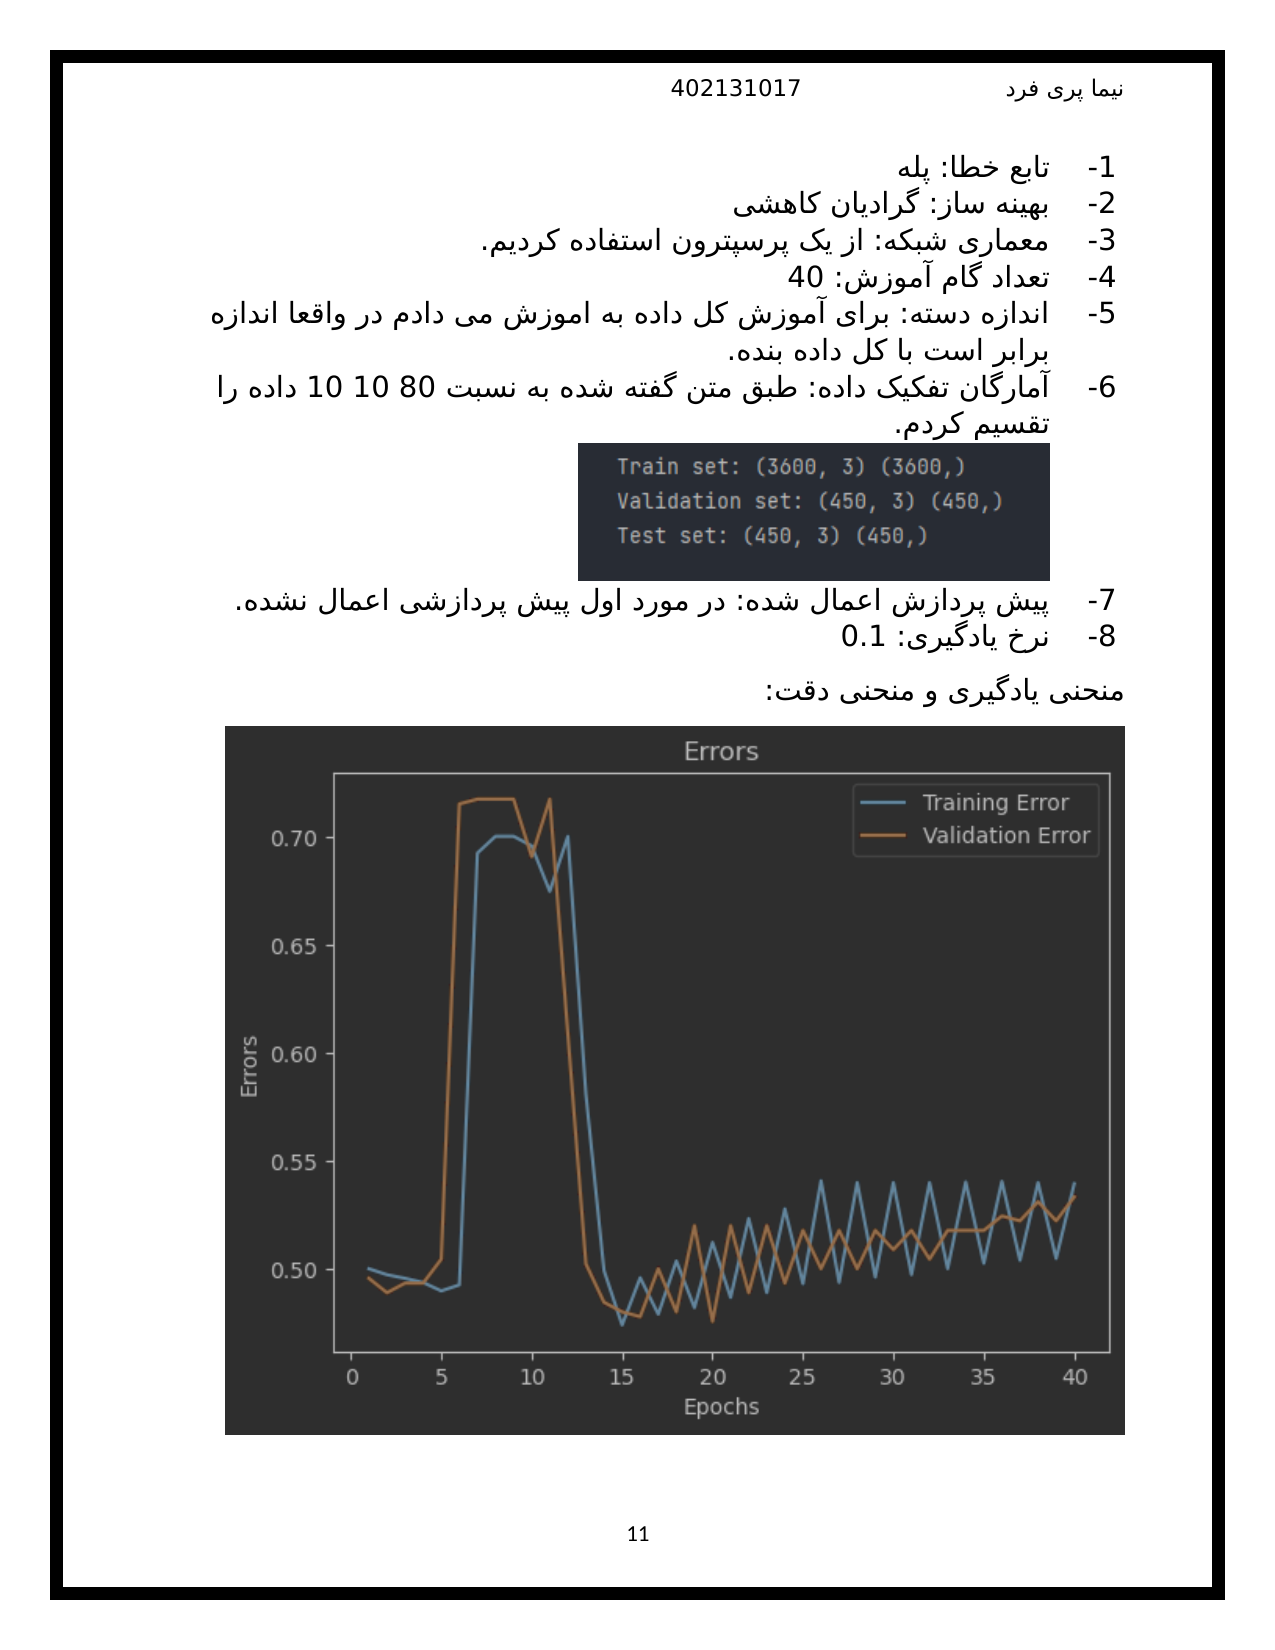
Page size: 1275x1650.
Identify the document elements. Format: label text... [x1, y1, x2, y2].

list تابع خطا: پله [150, 150, 1087, 184]
list اندازه دسته: برای آموزش کل داده به اموزش می دادم در واقعا اندازه برابر است با کل داده بنده. [150, 297, 1087, 367]
list نرخ یادگیری: 0.1 [150, 620, 1087, 654]
list معماری شبکه: از یک پرسپترون استفاده کردیم. [150, 223, 1087, 257]
text منحنی یادگیری و منحنی دقت: [150, 673, 1125, 707]
list آمارگان تفکیک داده: طبق متن گفته شده به نسبت 80 10 10 داده را تقسیم کردم. [150, 370, 1087, 441]
list پیش پردازش اعمال شده: در مورد اول پیش پردازشی اعمال نشده. [150, 583, 1087, 617]
list تعداد گام آموزش: 40 [150, 260, 1087, 294]
picture [225, 726, 1125, 1435]
list بهینه ساز: گرادیان کاهشی [150, 187, 1087, 221]
picture [578, 443, 1050, 581]
